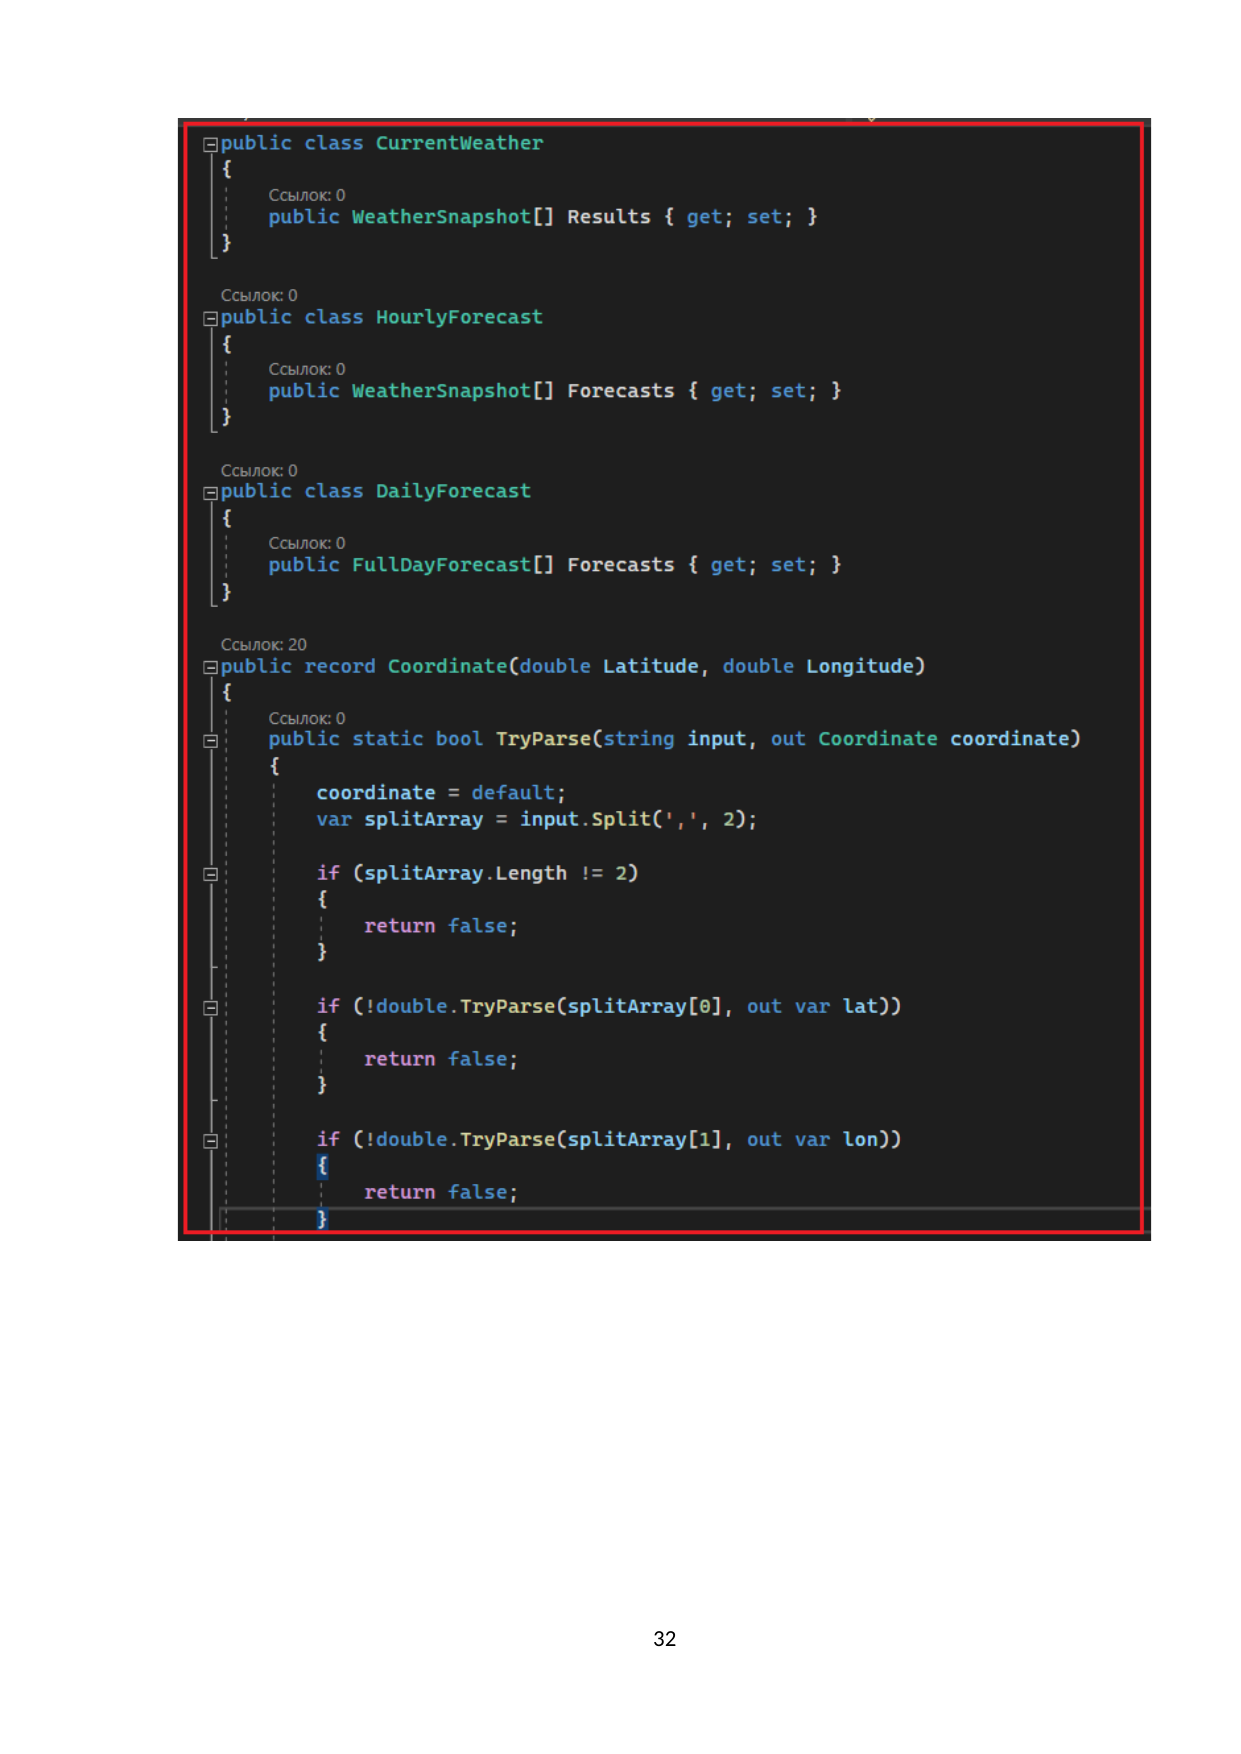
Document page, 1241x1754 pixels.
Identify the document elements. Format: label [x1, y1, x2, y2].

picture [177, 118, 1152, 1241]
